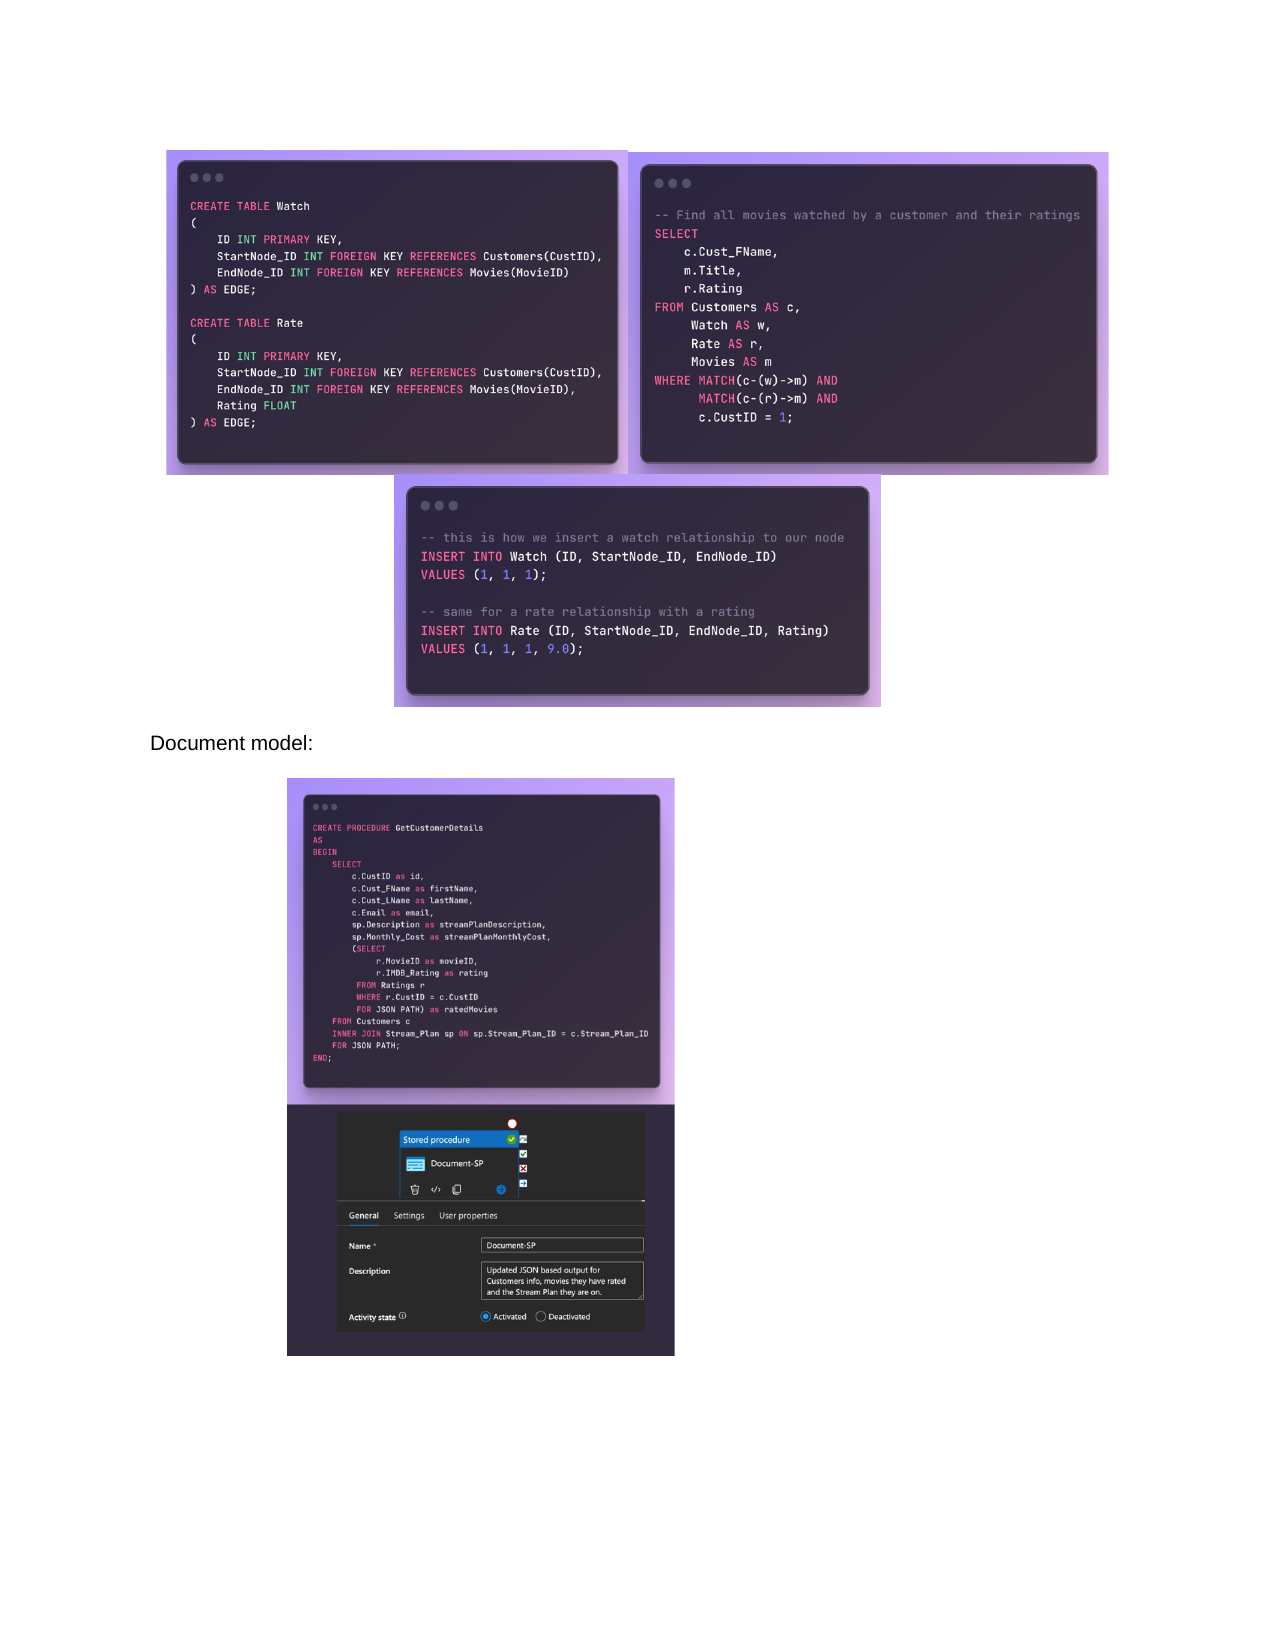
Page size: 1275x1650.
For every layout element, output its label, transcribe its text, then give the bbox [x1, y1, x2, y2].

picture [287, 778, 675, 1356]
text Document model: [150, 731, 1125, 755]
picture [166, 150, 1109, 707]
